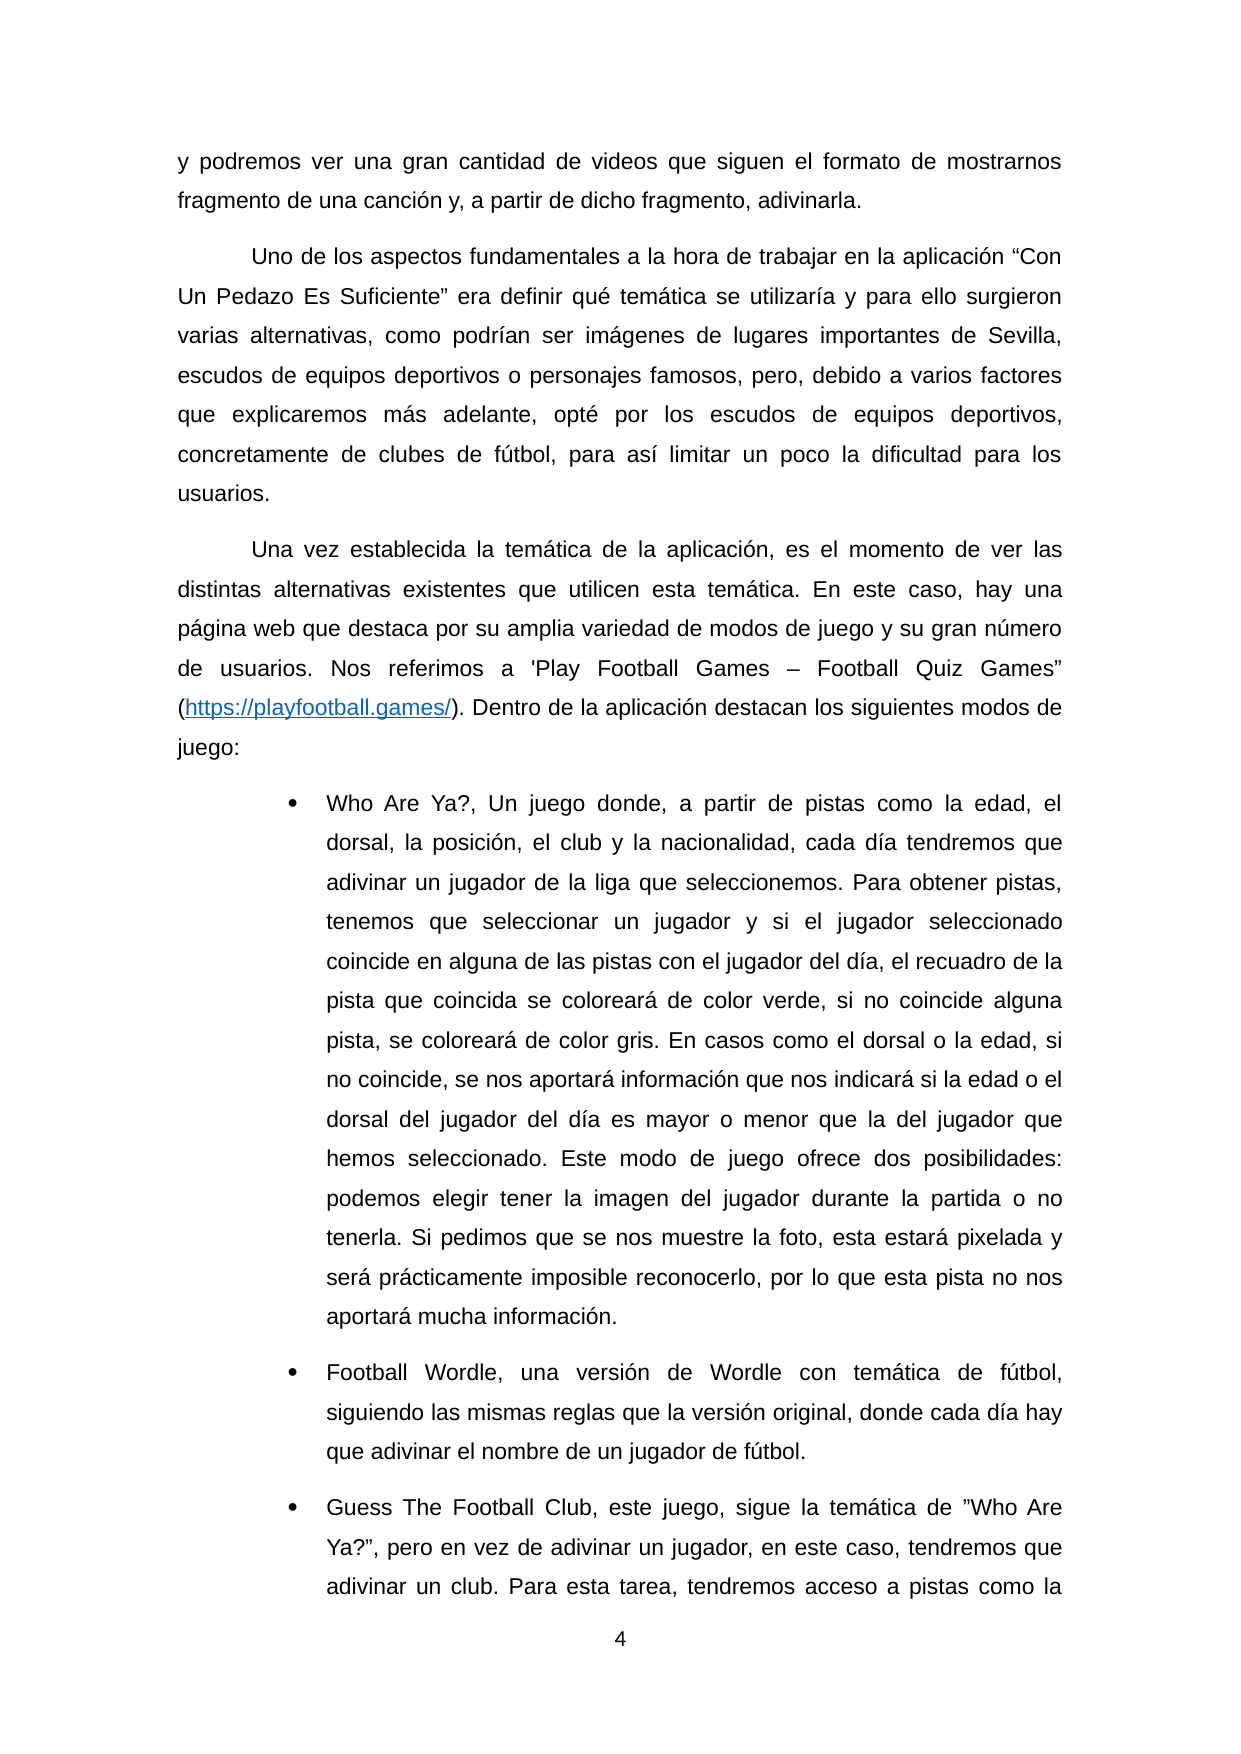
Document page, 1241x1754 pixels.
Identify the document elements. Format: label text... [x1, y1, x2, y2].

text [177, 148, 1063, 213]
text Uno de los aspectos fundamentales a la hora de trabajar en la aplicación “Con Un Pedazo Es Suficiente” era definir qué temática se utilizaría y para ello surgieron varias alternativas, como podrían ser imágenes de lugares importantes de Sevilla, escudos de equipos deportivos o personajes famosos, pero, debido a varios factores que explicaremos más adelante, opté por los escudos de equipos deportivos, concretamente de clubes de fútbol, para así limitar un poco la dificultad para los usuarios. [177, 243, 1063, 507]
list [288, 1494, 1063, 1600]
list Who Are Ya?, Un juego donde, a partir de pistas como la edad, el dorsal, la posición, el club y la nacionalidad, cada día tendremos que adivinar un jugador de la liga que seleccionemos. Para obtener pistas, tenemos que seleccionar un jugador y si el jugador seleccionado coincide en alguna de las pistas con el jugador del día, el recuadro de la pista que coincida se coloreará de color verde, si no coincide alguna pista, se coloreará de color gris. En casos como el dorsal o la edad, si no coincide, se nos aportará información que nos indicará si la edad o el dorsal del jugador del día es mayor o menor que la del jugador que hemos seleccionado. Este modo de juego ofrece dos posibilidades: podemos elegir tener la imagen del jugador durante la partida o no tenerla. Si pedimos que se nos muestre la foto, esta estará pixelada y será prácticamente imposible reconocerlo, por lo que esta pista no nos aportará mucha información. [288, 790, 1063, 1329]
list Football Wordle, una versión de Wordle con temática de fútbol, siguiendo las mismas reglas que la versión original, donde cada día hay que adivinar el nombre de un jugador de fútbol. [288, 1359, 1063, 1464]
text Una vez establecida la temática de la aplicación, es el momento de ver las distintas alternativas existentes que utilicen esta temática. En este caso, hay una página web que destaca por su amplia variedad de modos de juego y su gran número de usuarios. Nos referimos a 'Play Football Games – Football Quiz Games” (https://playfootball.games/). Dentro de la aplicación destacan los siguientes modos de juego: [177, 536, 1063, 760]
